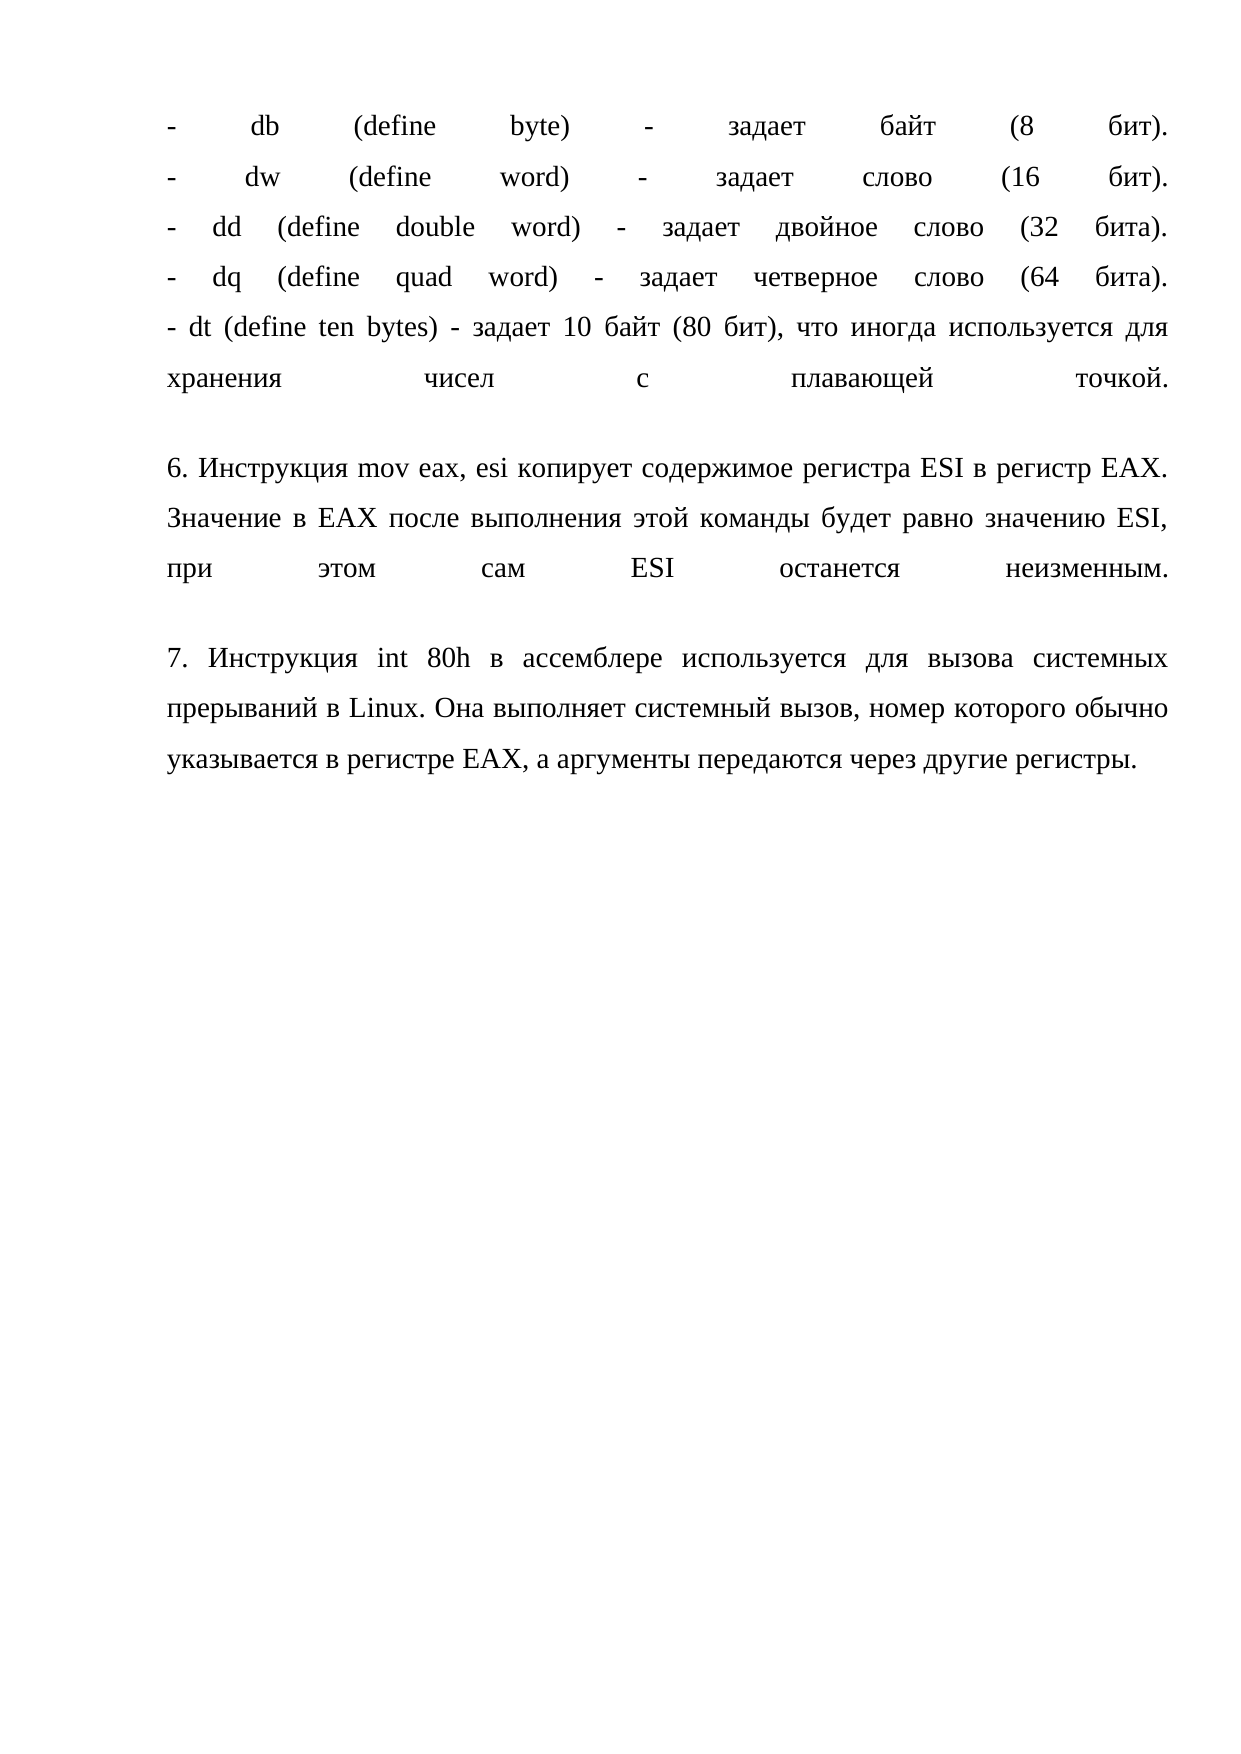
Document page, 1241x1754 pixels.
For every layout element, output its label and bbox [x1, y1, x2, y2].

text [167, 108, 1169, 774]
